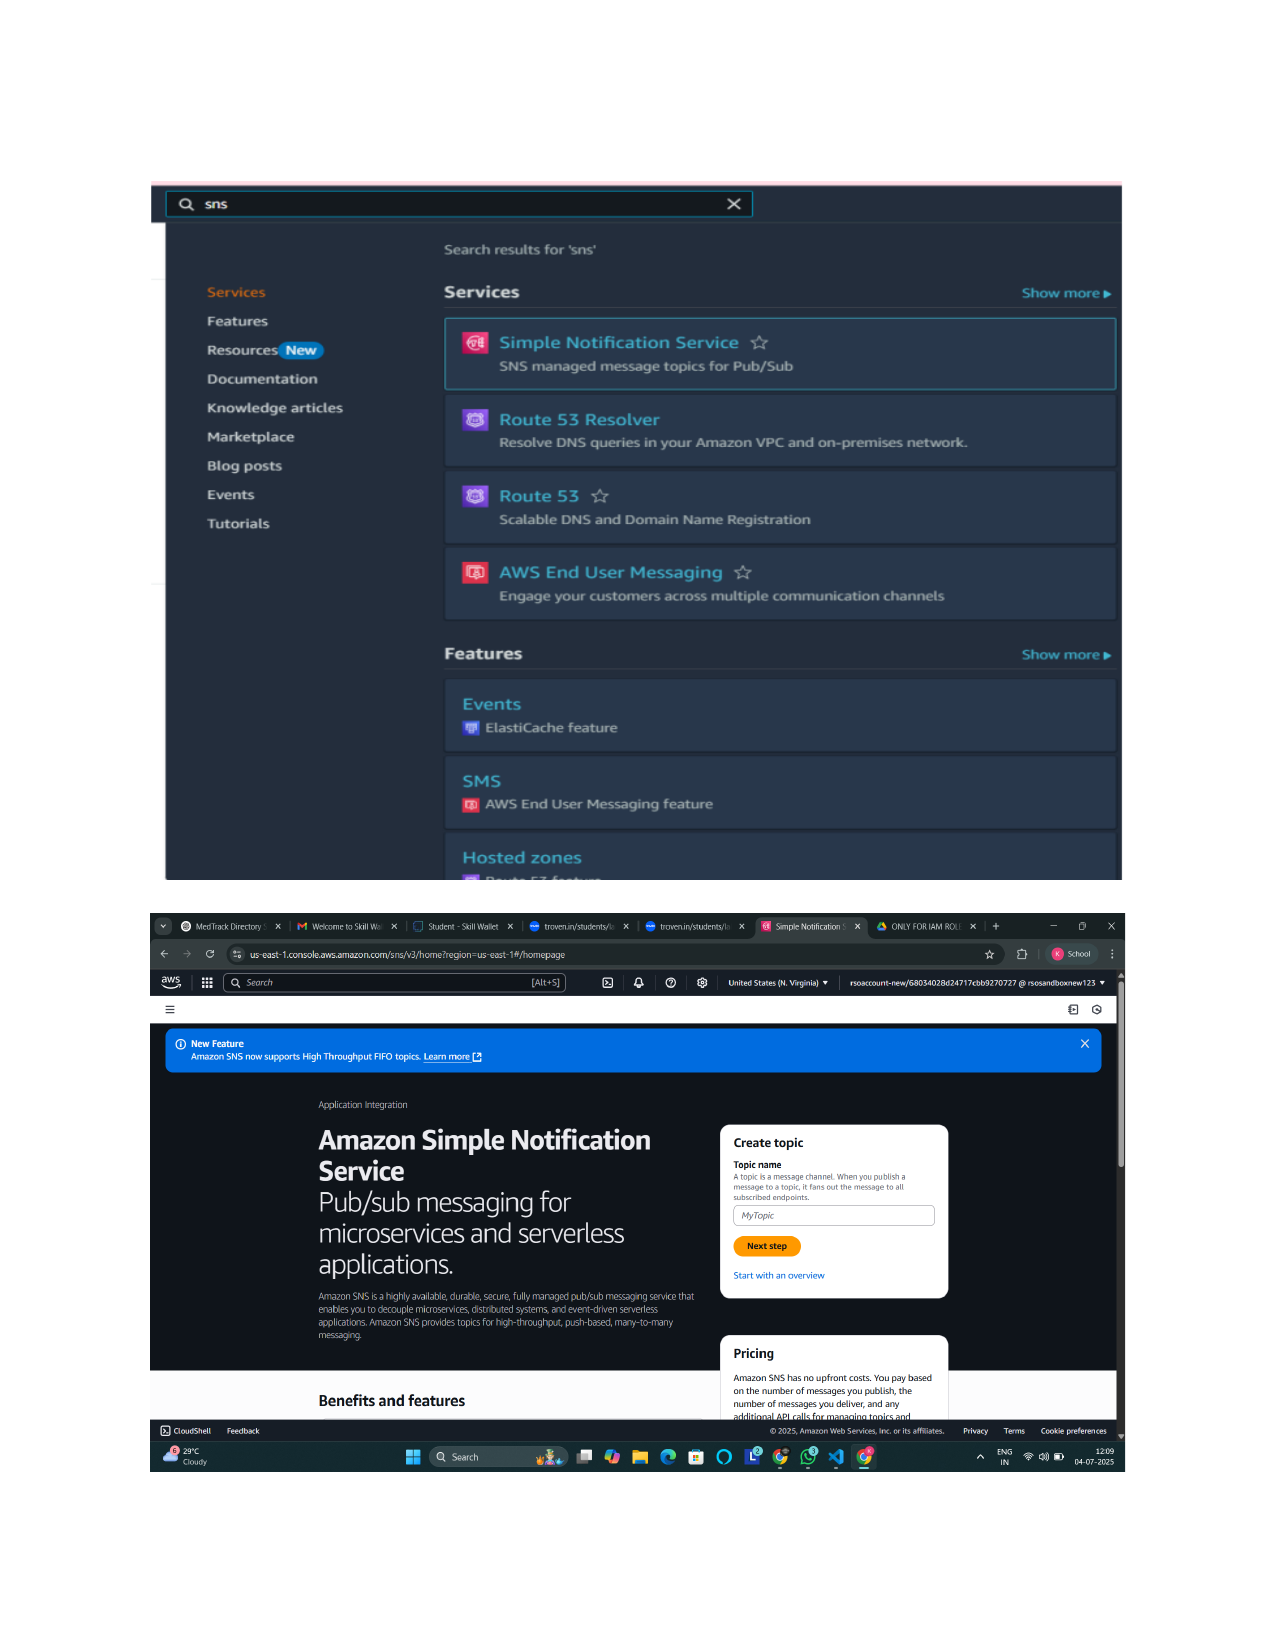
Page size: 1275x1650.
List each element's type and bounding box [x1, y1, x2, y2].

picture [150, 913, 1125, 1472]
picture [150, 180, 1125, 880]
